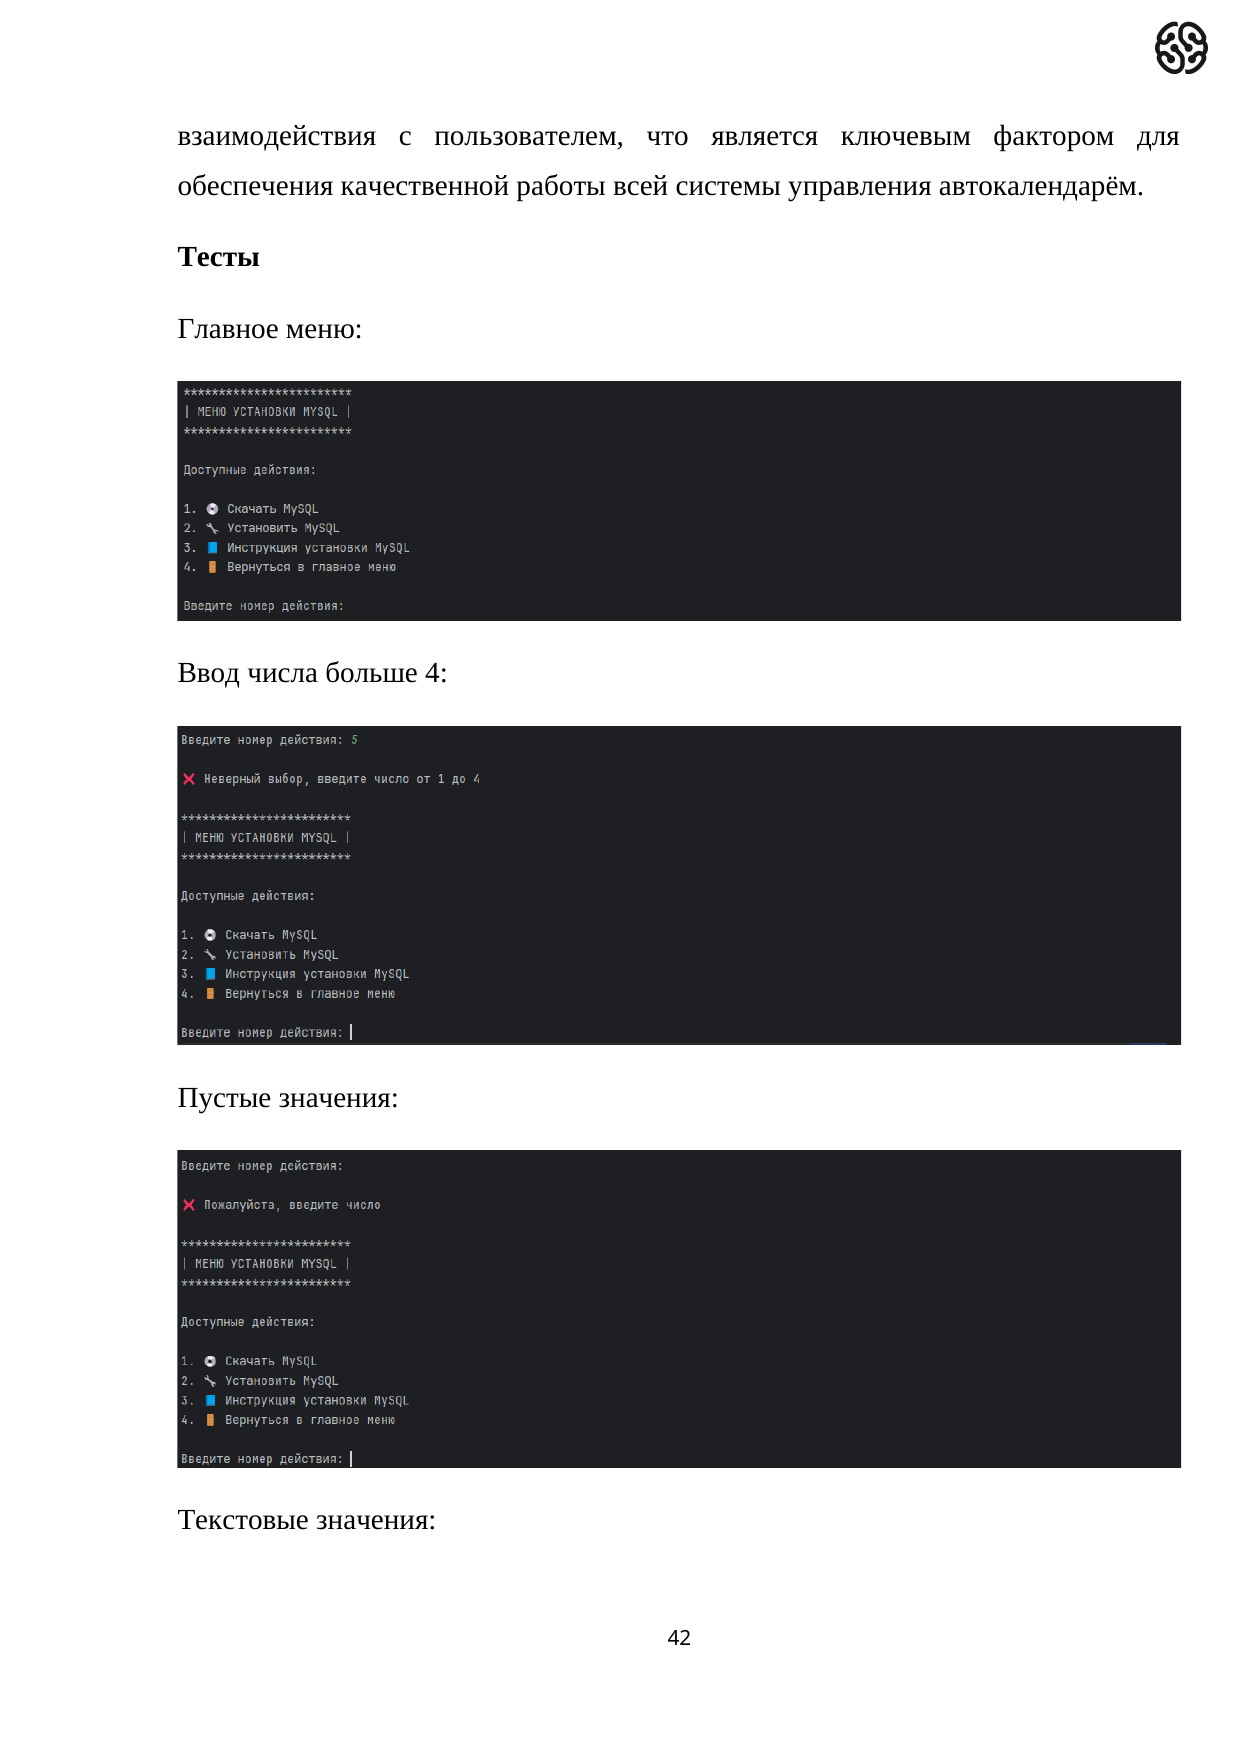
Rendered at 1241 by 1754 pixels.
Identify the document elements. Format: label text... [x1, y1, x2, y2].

text Пустые значения: [177, 1080, 1181, 1113]
picture [177, 381, 1182, 621]
picture [177, 1150, 1182, 1468]
picture [177, 726, 1182, 1045]
text Главное меню: [177, 311, 1181, 344]
text Ввод числа больше 4: [177, 655, 1181, 689]
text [177, 118, 1181, 202]
text Текстовые значения: [177, 1502, 1181, 1536]
picture [1155, 21, 1208, 75]
text Тесты [177, 239, 1181, 273]
